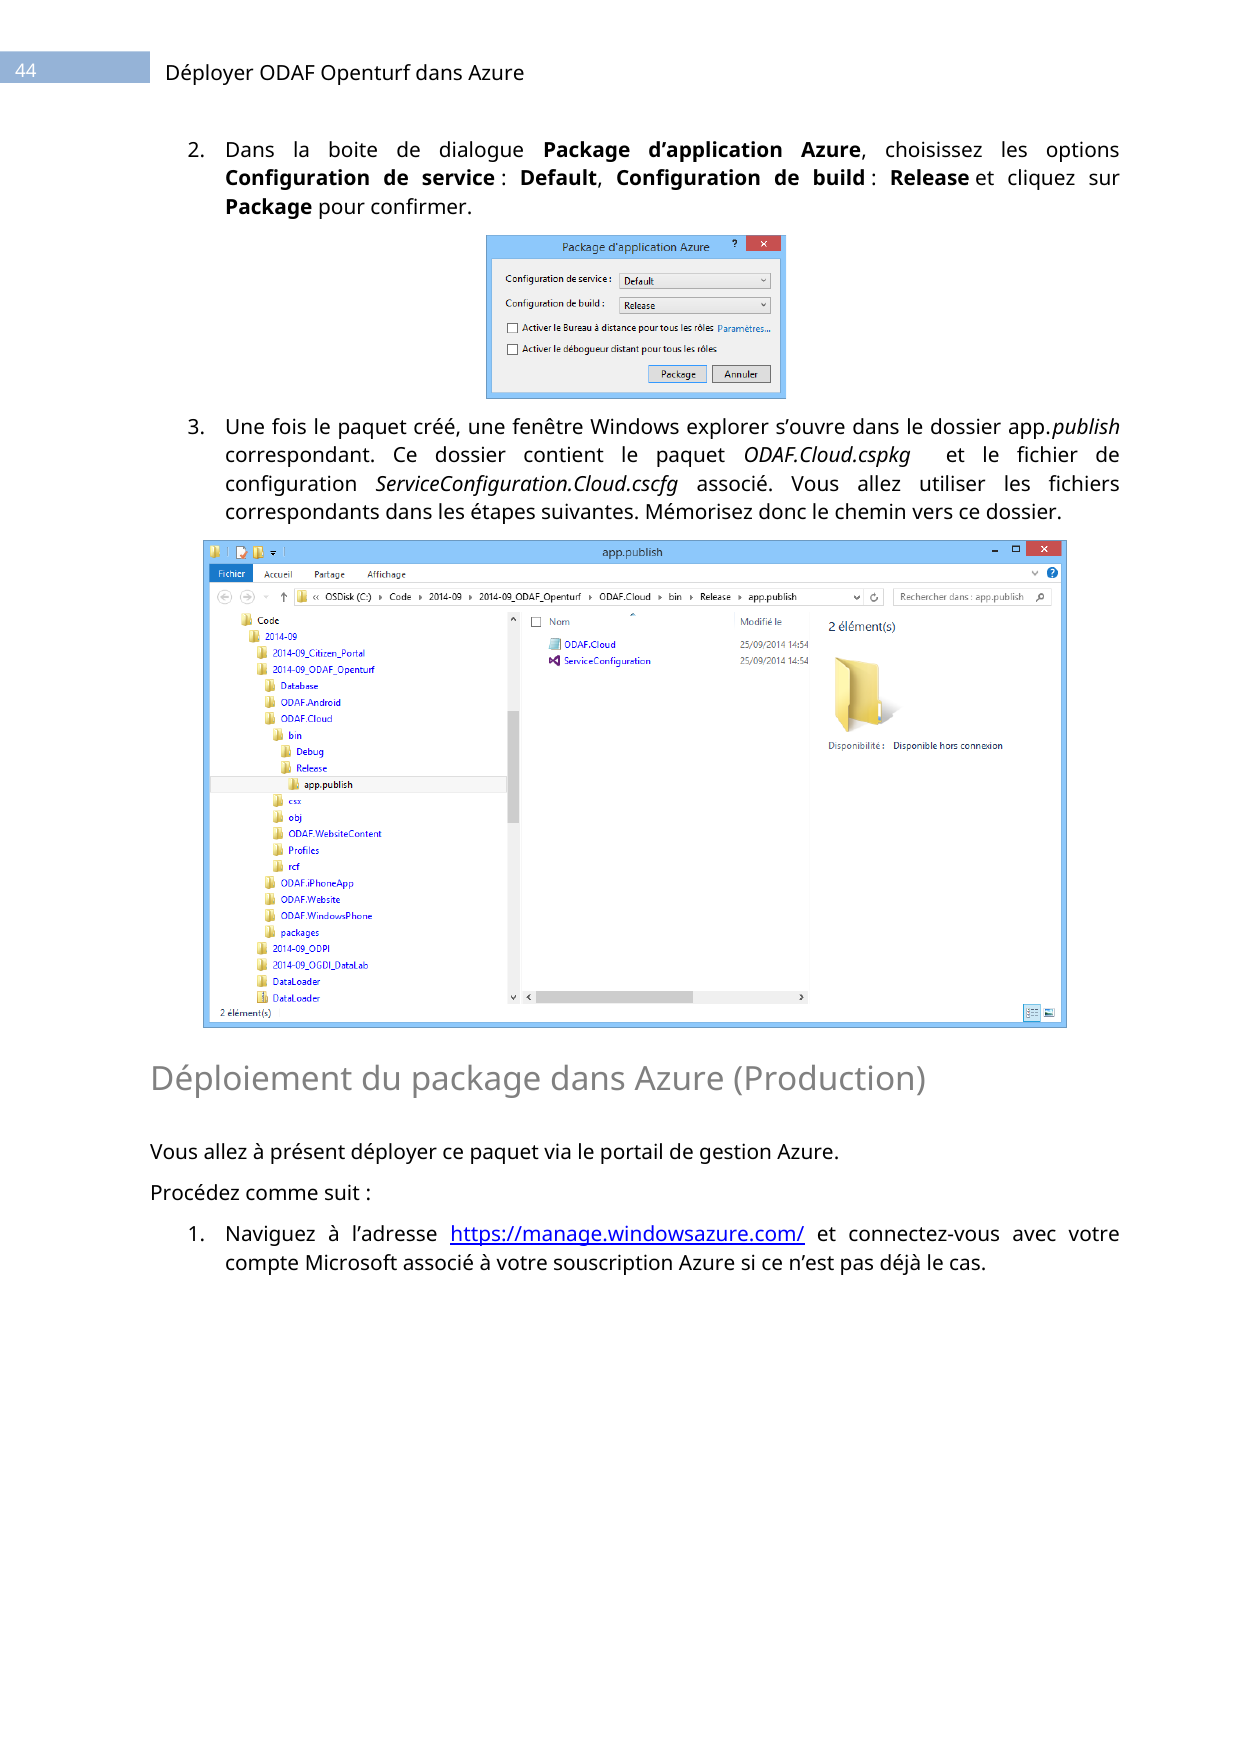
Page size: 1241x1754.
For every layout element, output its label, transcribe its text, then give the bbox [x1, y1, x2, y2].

subtitle Déploiement du package dans Azure (Production) [150, 1054, 1120, 1100]
text Vous allez à présent déployer ce paquet via le portail de gestion Azure. [150, 1137, 1120, 1166]
list Une fois le paquet créé, une fenêtre Windows explorer s’ouvre dans le dossier app.publish correspondant. Ce dossier contient le paquet ODAF.Cloud.cspkg et le fichier de configuration ServiceConfiguration.Cloud.cscfg associé. Vous allez utiliser les fichiers correspondants dans les étapes suivantes. Mémorisez donc le chemin vers ce dossier. [187, 412, 1120, 526]
text Procédez comme suit : [150, 1178, 1120, 1207]
picture [202, 538, 1068, 1030]
list Naviguez à l’adresse https://manage.windowsazure.com/ et connectez-vous avec votre compte Microsoft associé à votre souscription Azure si ce n’est pas déjà le cas. [187, 1219, 1120, 1276]
picture [484, 232, 787, 400]
list Dans la boite de dialogue Package d’application Azure, choisissez les options Configuration de service : Default, Configuration de build : Release et cliquez sur Package pour confirmer. [187, 135, 1120, 220]
